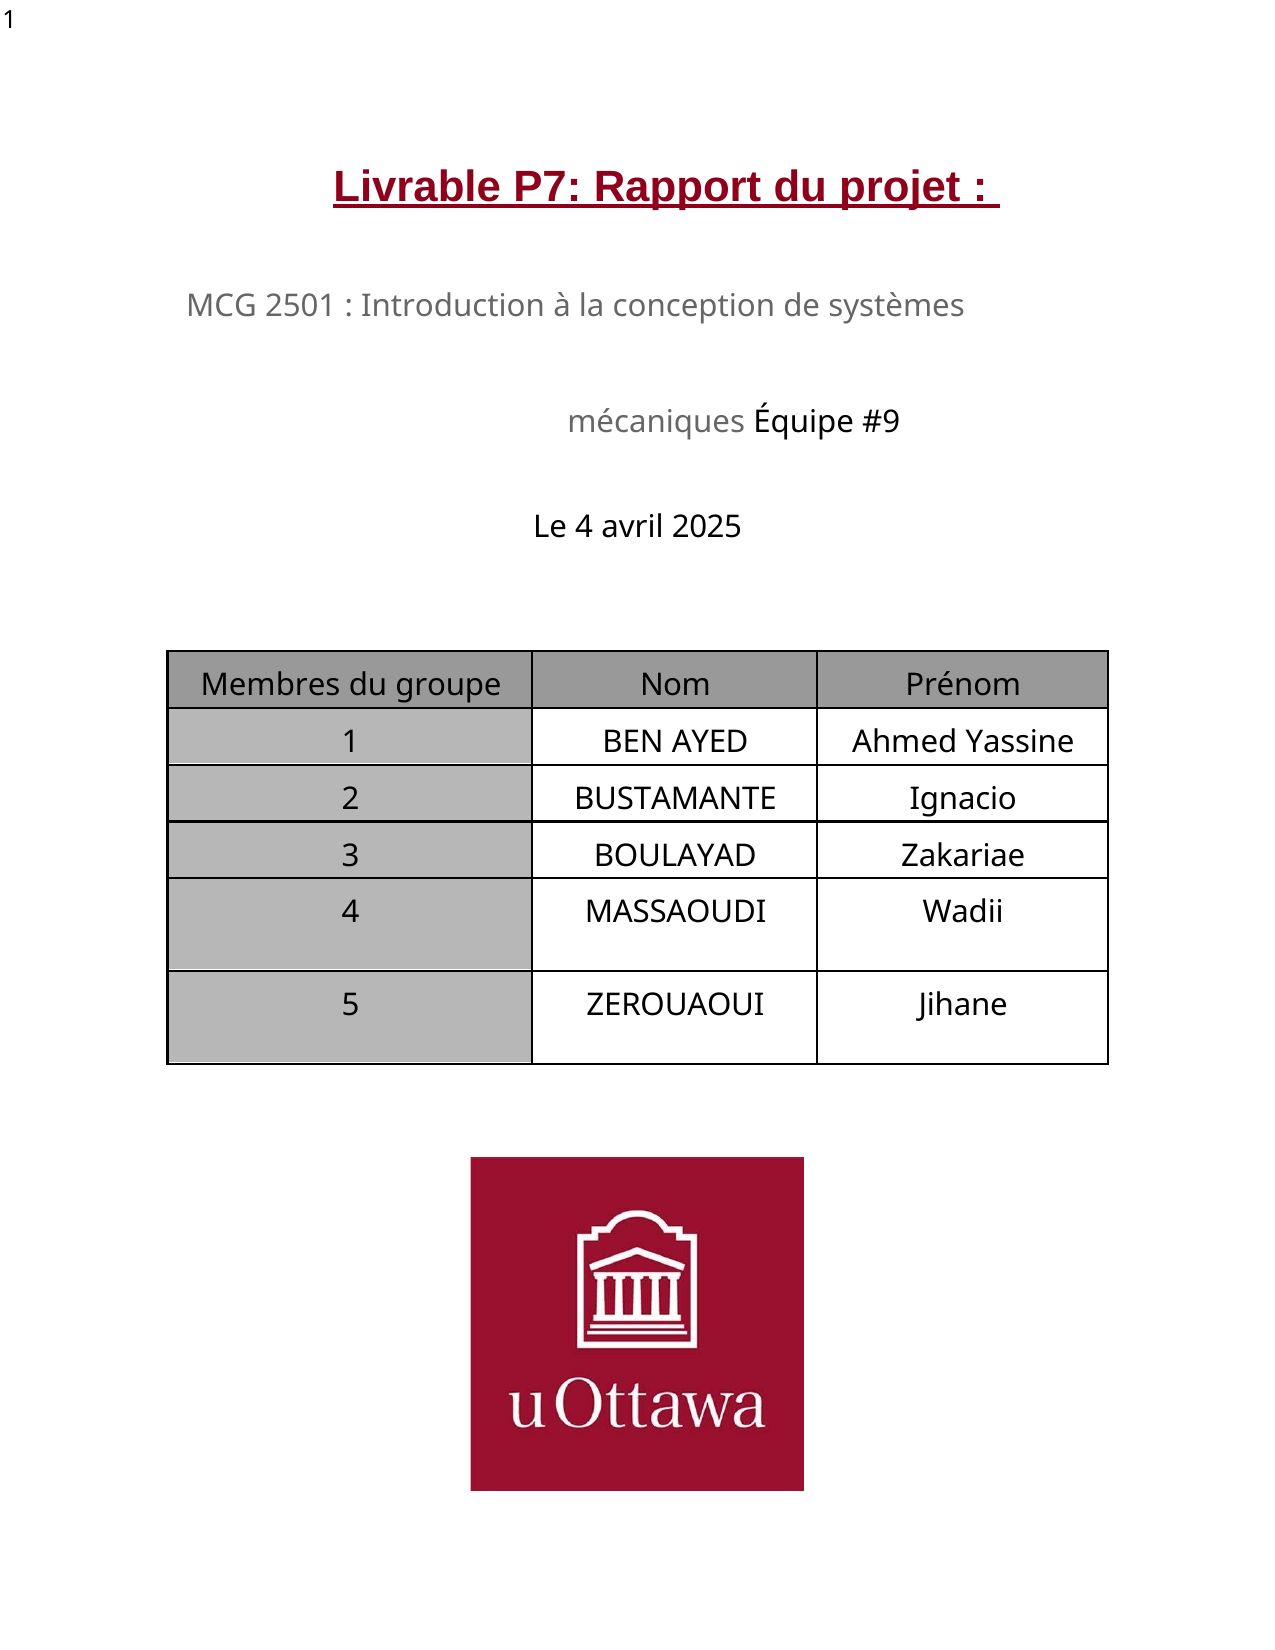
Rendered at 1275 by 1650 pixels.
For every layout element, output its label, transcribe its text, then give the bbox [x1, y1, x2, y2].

text MCG 2501 : Introduction à la conception de systèmes mécaniques Équipe #9 [186, 283, 1118, 442]
table_header Nom [533, 652, 816, 707]
table_cell 3 [169, 823, 531, 877]
text Le 4 avril 2025 [112, 516, 1163, 543]
table_cell Ahmed Yassine [818, 709, 1107, 763]
table_cell Ignacio [818, 766, 1107, 820]
table_cell 1 [169, 709, 531, 763]
table_header Prénom [818, 652, 1107, 707]
table_cell Zakariae [818, 823, 1107, 877]
table_cell BOULAYAD [533, 823, 816, 877]
text Livrable P7: Rapport du projet : [158, 160, 1163, 210]
table_cell BEN AYED [533, 709, 816, 763]
picture [470, 1157, 804, 1491]
table_cell Jihane [818, 972, 1107, 1062]
table_cell Wadii [818, 879, 1107, 969]
table_cell MASSAOUDI [533, 879, 816, 969]
table_cell 2 [169, 766, 531, 820]
table_cell 5 [169, 972, 531, 1062]
table_cell 4 [169, 879, 531, 969]
table_header Membres du groupe [169, 652, 531, 707]
table_cell BUSTAMANTE [533, 766, 816, 820]
table_cell ZEROUAOUI [533, 972, 816, 1062]
